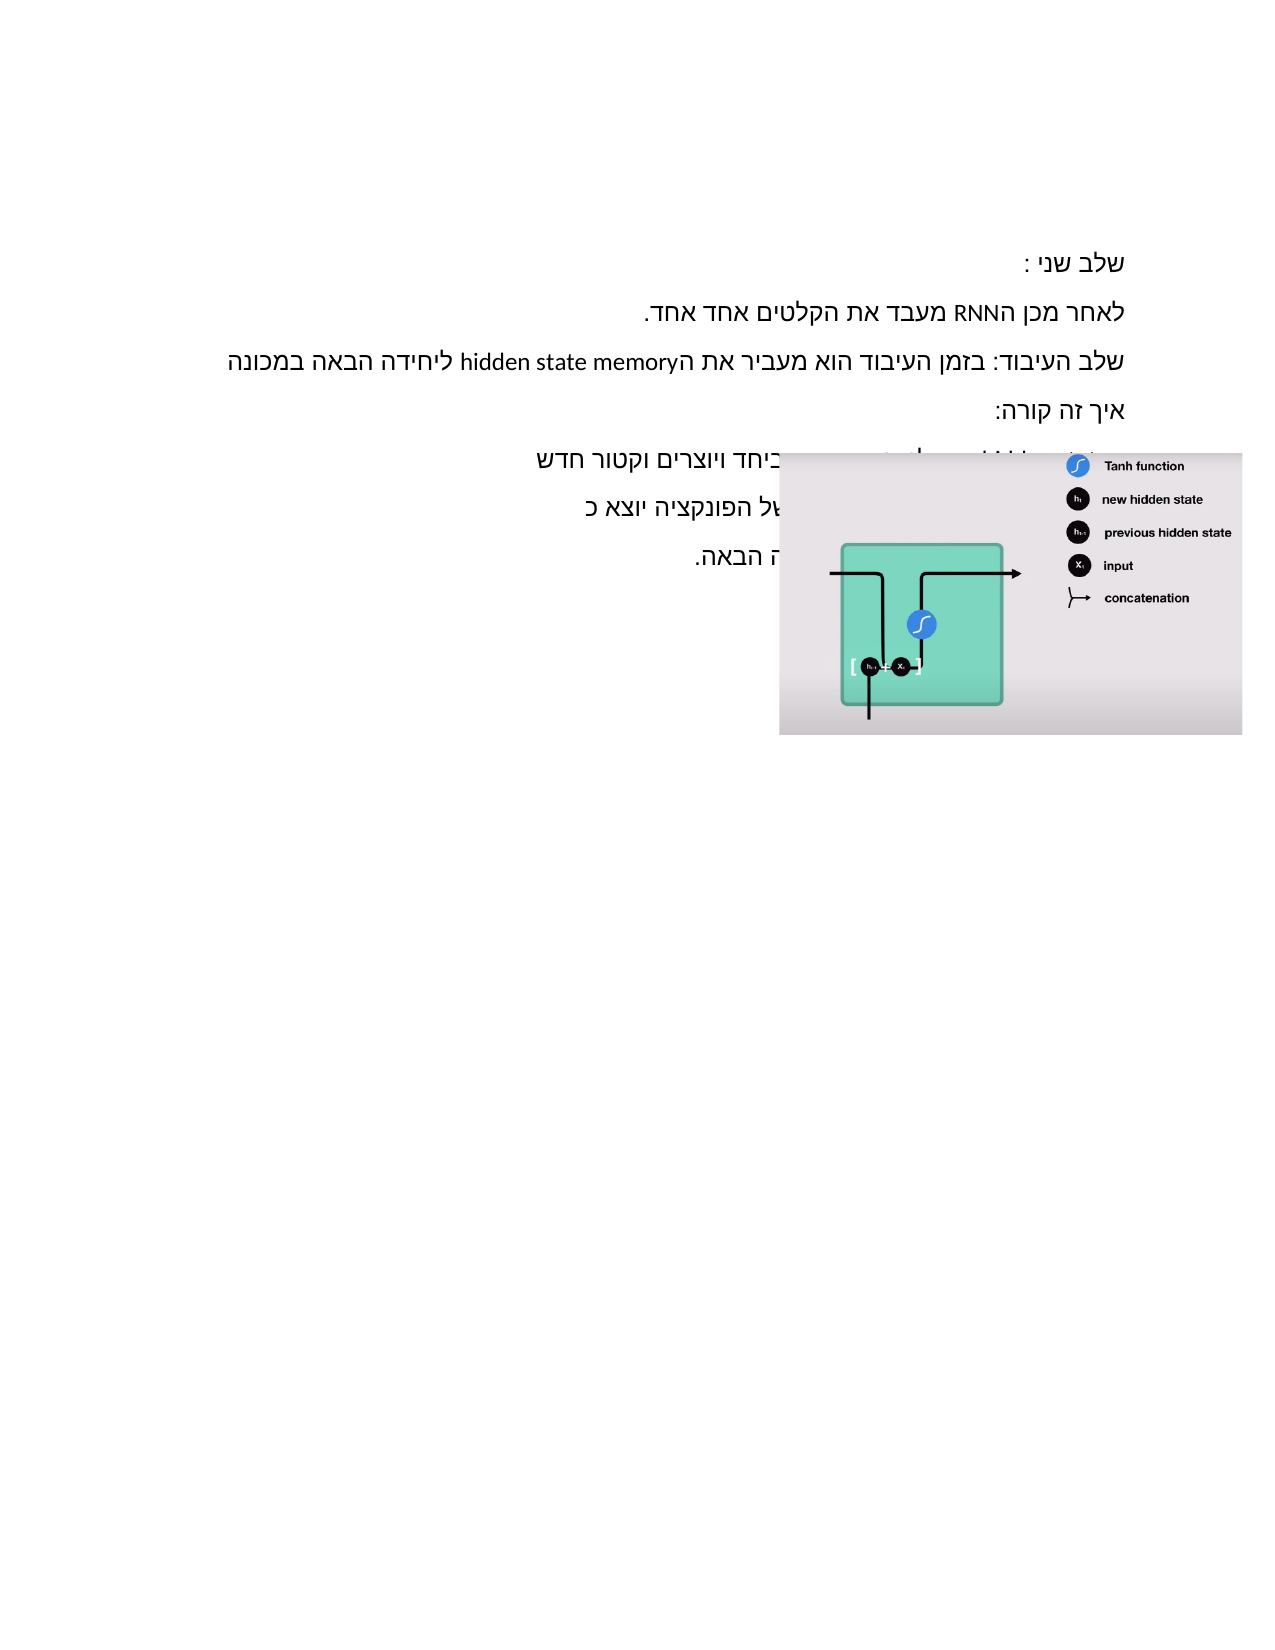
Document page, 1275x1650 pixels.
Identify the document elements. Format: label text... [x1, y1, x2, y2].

text לאחר מכן הRNN מעבד את הקלטים אחד אחד. [150, 297, 1125, 327]
text הhidden state והקלט מתחברים ביחד ויוצרים וקטור חדש [150, 444, 1125, 474]
text איך זה קורה: [150, 396, 1125, 425]
picture [779, 453, 1243, 735]
text שנכנס לפונקציית הטנגס והפלט של הפונקציה יוצא כ [150, 493, 779, 522]
text Hidden state החדש שעובר ליחידה הבאה. [150, 541, 779, 572]
text שלב שני : [150, 249, 1125, 278]
text שלב העיבוד: בזמן העיבוד הוא מעביר את הhidden state memory ליחידה הבאה במכונה [150, 346, 1125, 377]
